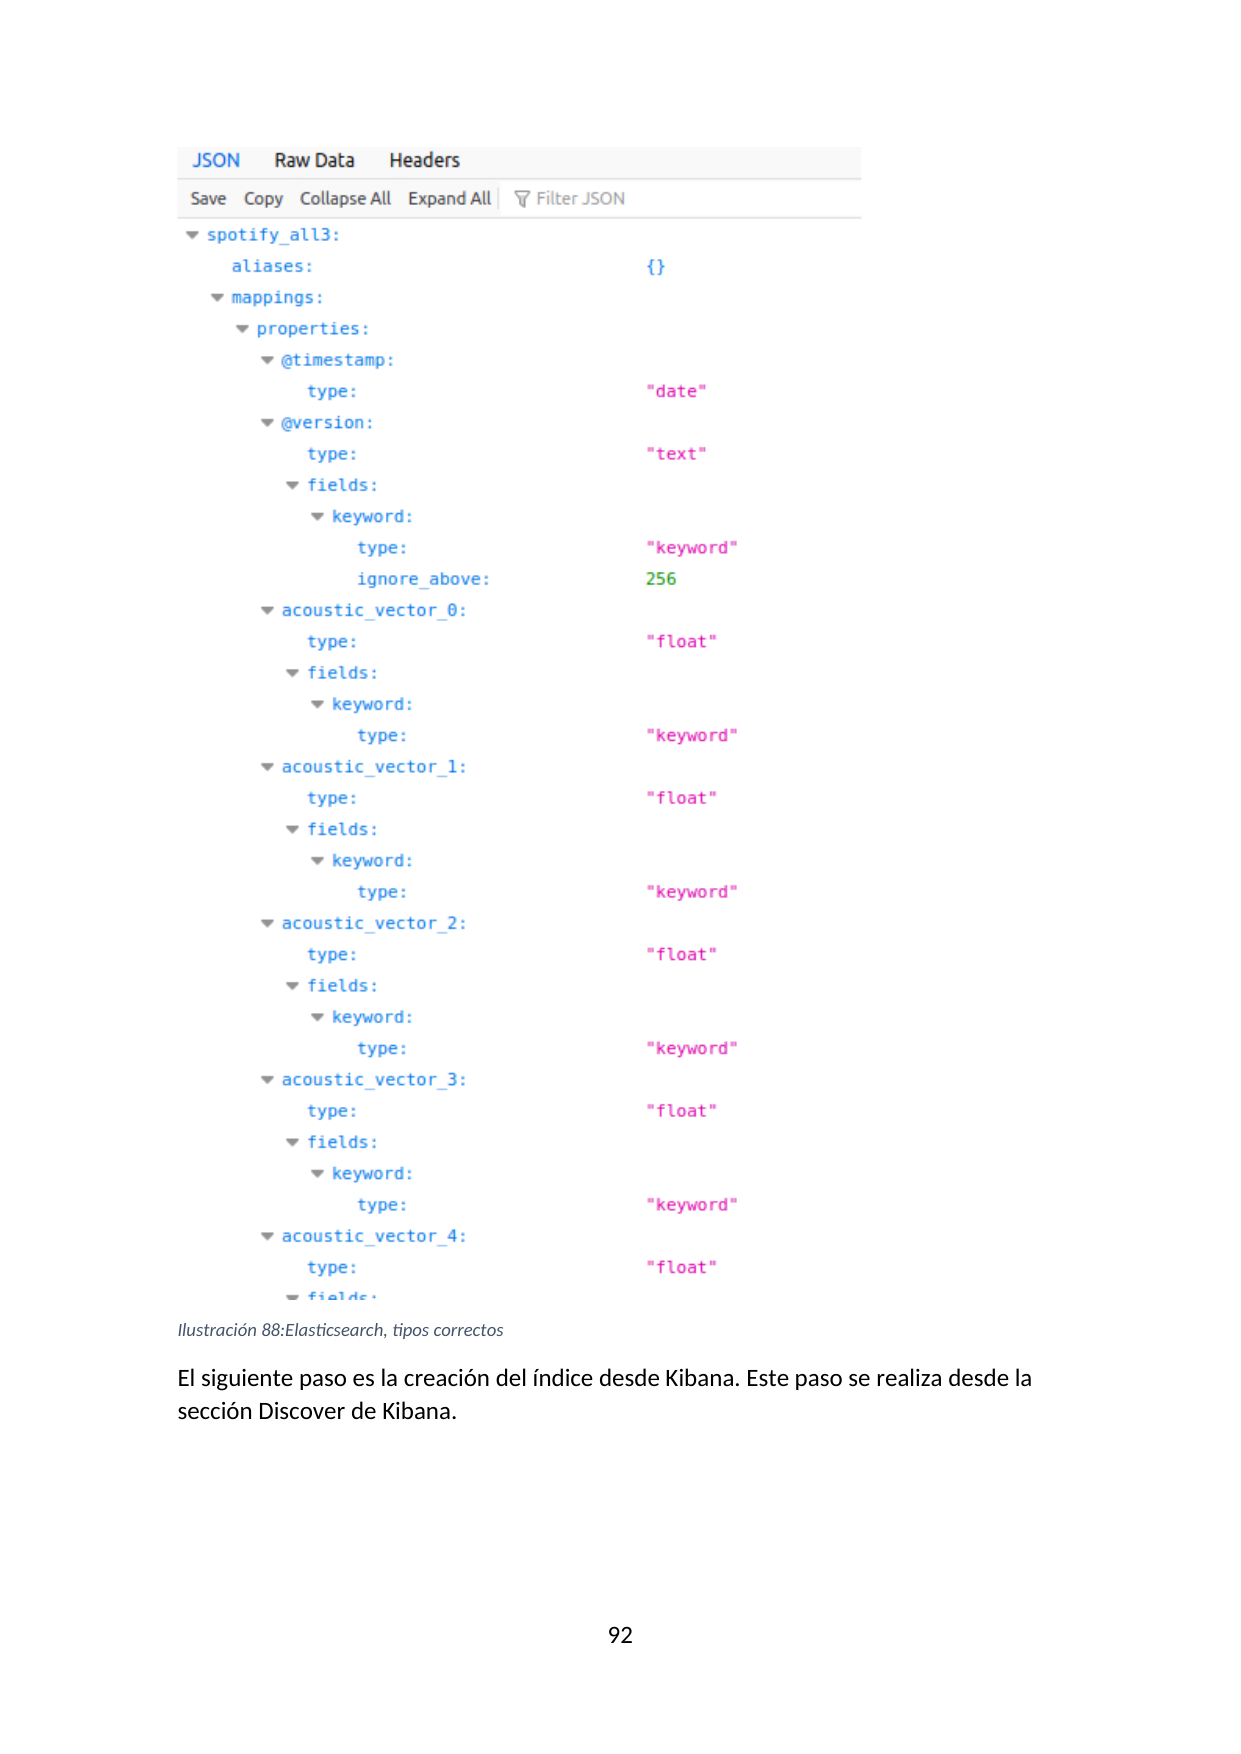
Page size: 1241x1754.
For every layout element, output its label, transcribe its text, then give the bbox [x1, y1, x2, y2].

picture [177, 147, 862, 1300]
text El siguiente paso es la creación del índice desde Kibana. Este paso se realiza desde la sección Discover de Kibana. [177, 1362, 1063, 1425]
